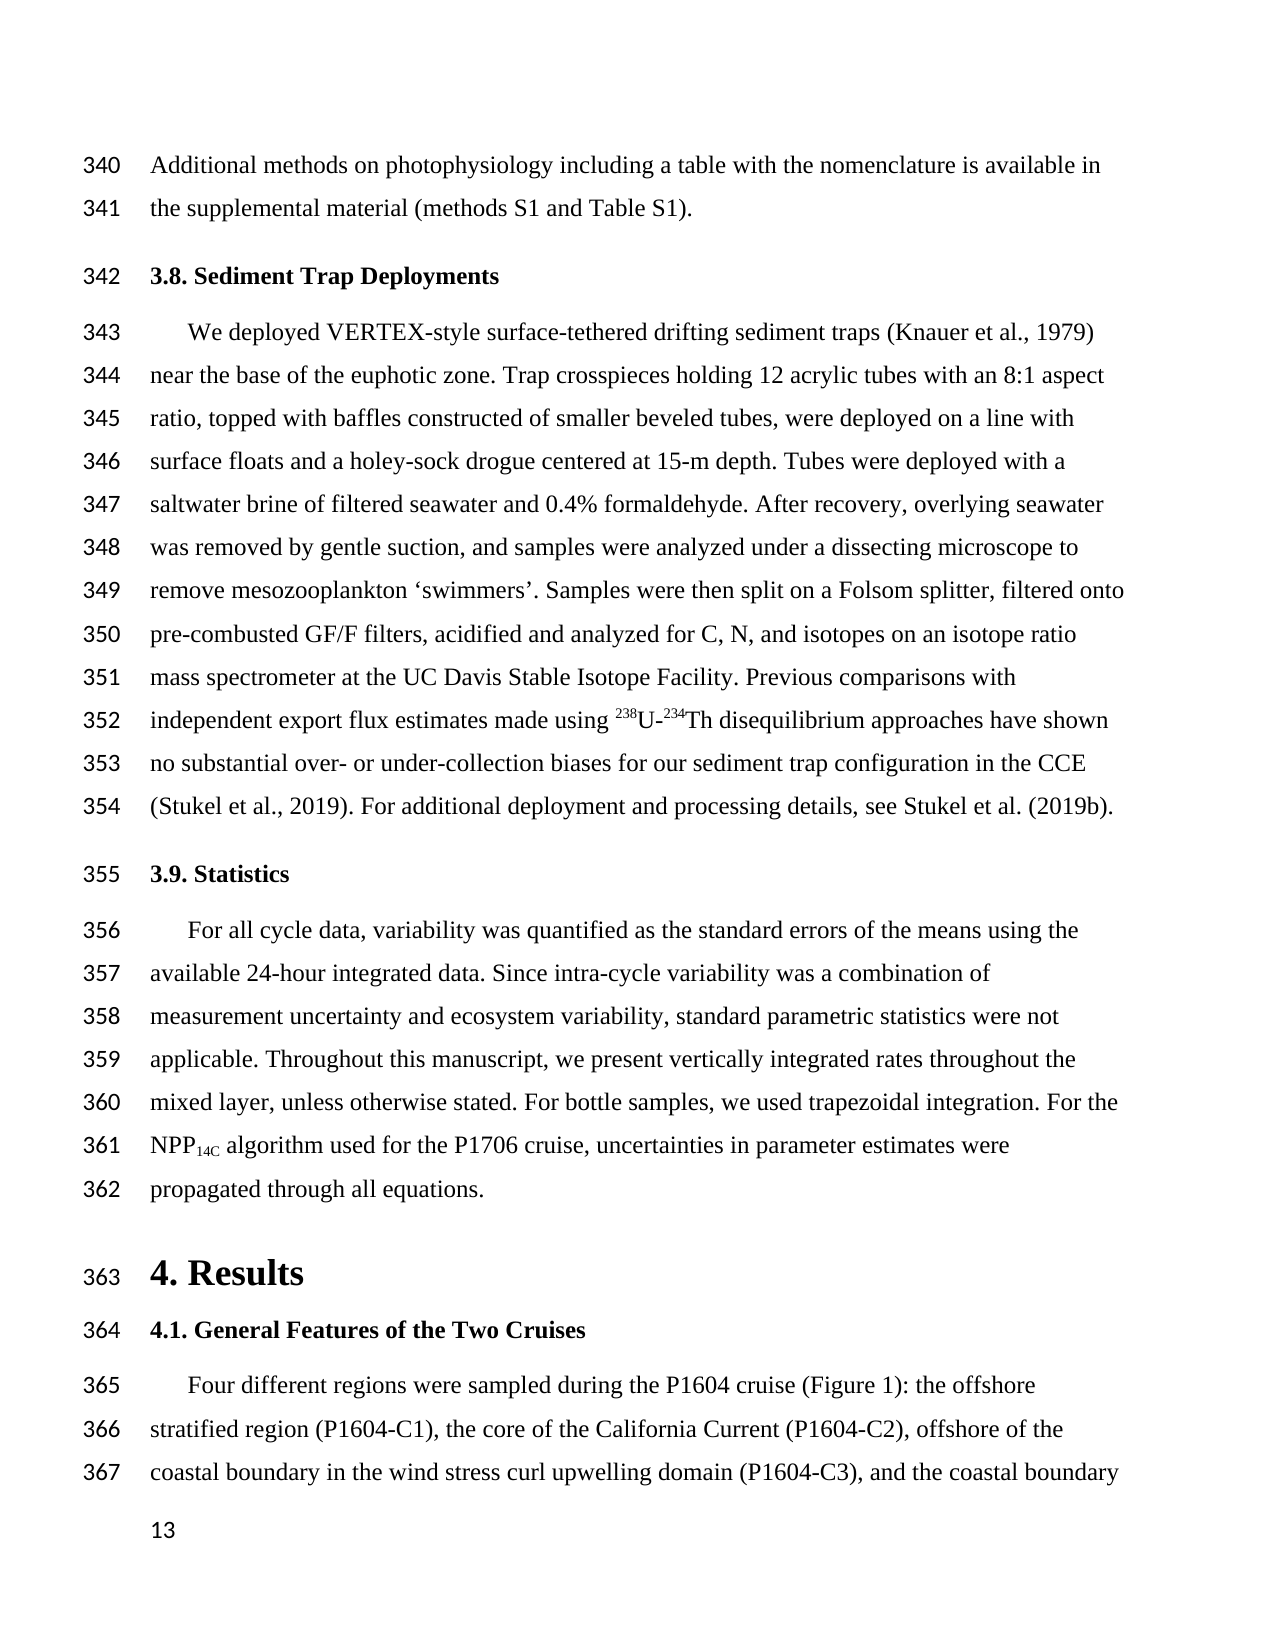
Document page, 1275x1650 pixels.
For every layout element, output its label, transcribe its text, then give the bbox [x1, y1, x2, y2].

text 3.8. Sediment Trap Deployments [150, 261, 1125, 290]
text We deployed VERTEX-style surface-tethered drifting sediment traps (Knauer et al., 1979) near the base of the euphotic zone. Trap crosspieces holding 12 acrylic tubes with an 8:1 aspect ratio, topped with baffles constructed of smaller beveled tubes, were deployed on a line with surface floats and a holey-sock drogue centered at 15-m depth. Tubes were deployed with a saltwater brine of filtered seawater and 0.4% formaldehyde. After recovery, overlying seawater was removed by gentle suction, and samples were analyzed under a dissecting microscope to remove mesozooplankton ‘swimmers’. Samples were then split on a Folsom splitter, filtered onto pre-combusted GF/F filters, acidified and analyzed for C, N, and isotopes on an isotope ratio mass spectrometer at the UC Davis Stable Isotope Facility. Previous comparisons with independent export flux estimates made using 238U-234Th disequilibrium approaches have shown no substantial over- or under-collection biases for our sediment trap configuration in the CCE (Stukel et al., 2019). For additional deployment and processing details, see Stukel et al. (2019b). [150, 317, 1125, 820]
text 4.1. General Features of the Two Cruises [150, 1315, 1125, 1344]
text For all cycle data, variability was quantified as the standard errors of the means using the available 24-hour integrated data. Since intra-cycle variability was a combination of measurement uncertainty and ecosystem variability, standard parametric statistics were not applicable. Throughout this manuscript, we present vertically integrated rates throughout the mixed layer, unless otherwise stated. For bottle samples, we used trapezoidal integration. For the NPP14C algorithm used for the P1706 cruise, uncertainties in parameter estimates were propagated through all equations. [150, 915, 1125, 1202]
text 3.9. Statistics [150, 859, 1125, 888]
text 4. Results [150, 1250, 1125, 1293]
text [150, 150, 1125, 222]
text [150, 1371, 1125, 1486]
